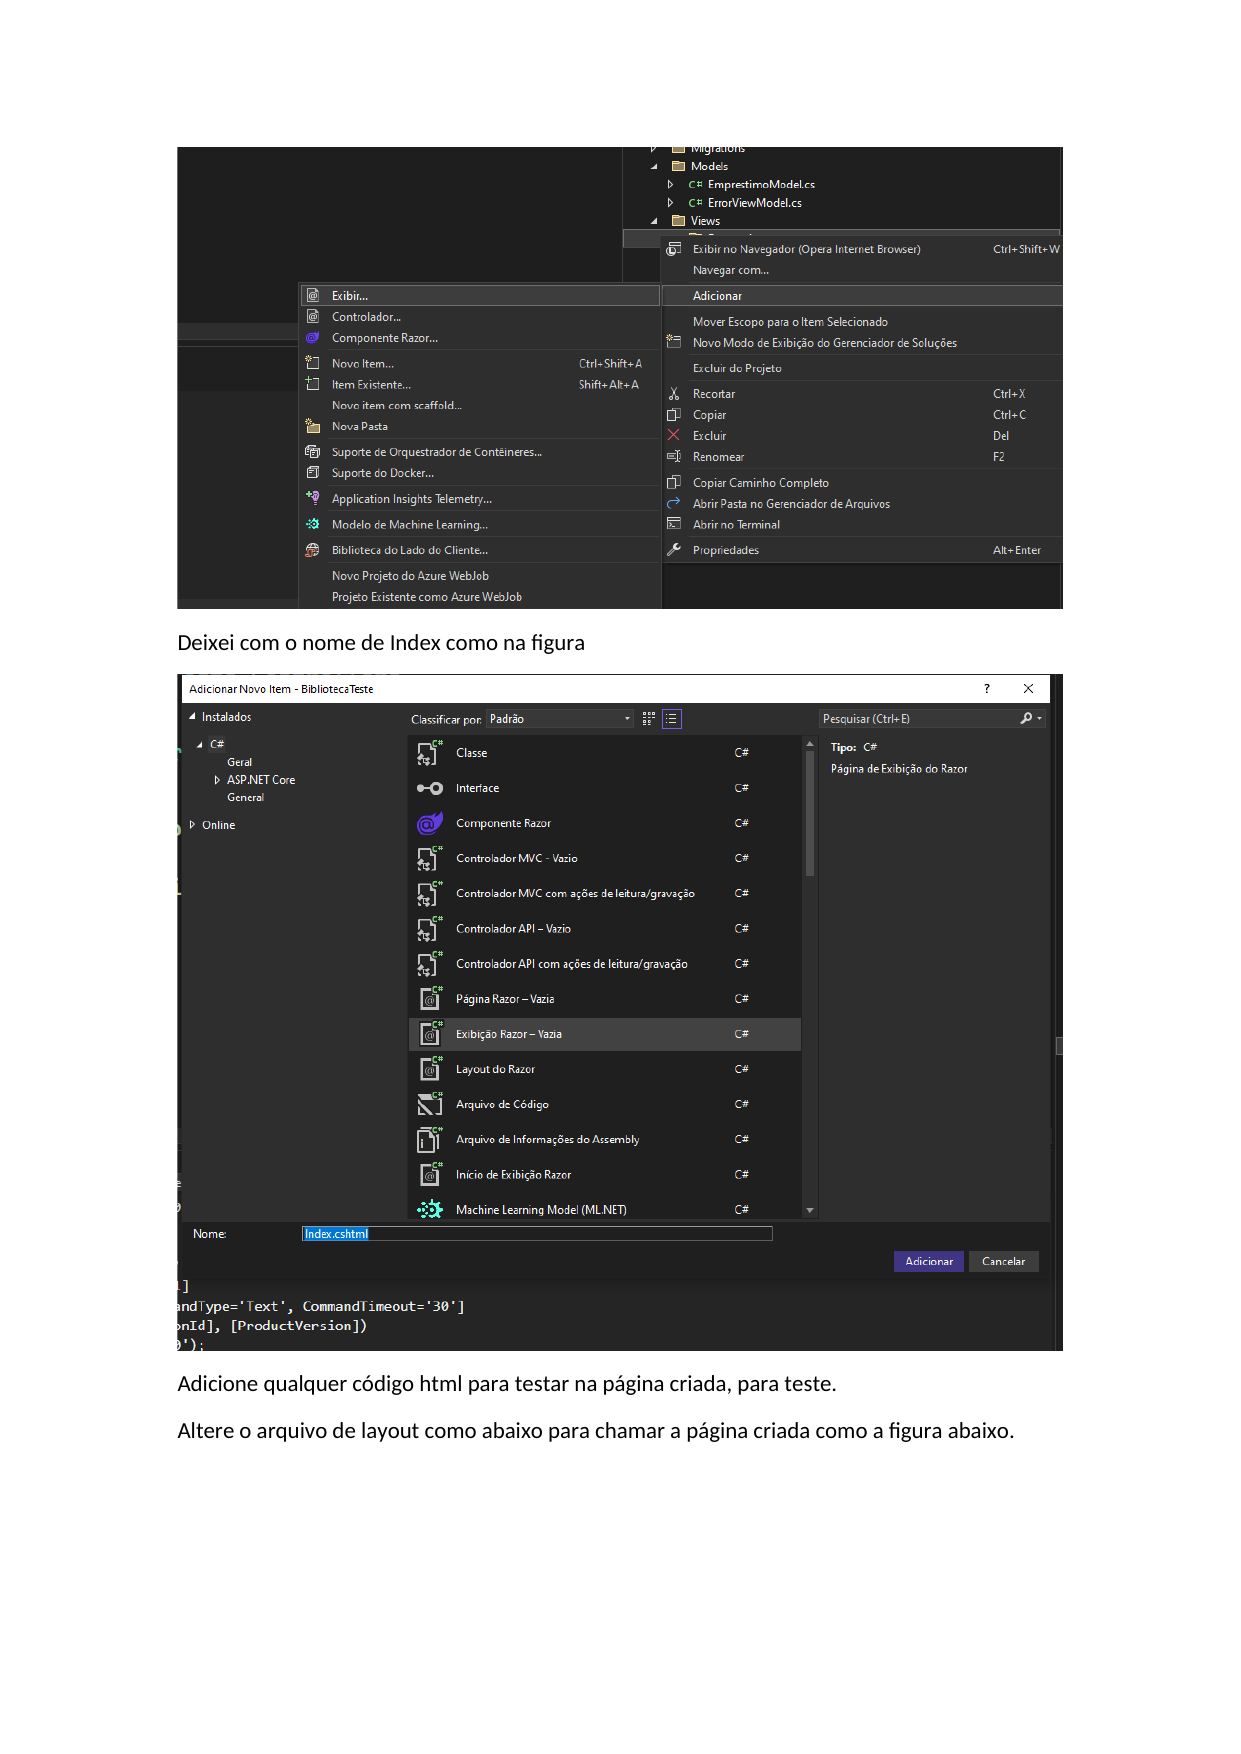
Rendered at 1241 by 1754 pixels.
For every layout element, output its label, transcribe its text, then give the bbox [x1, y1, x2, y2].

text Altere o arquivo de layout como abaixo para chamar a página criada como a figura abaixo. [177, 1416, 1063, 1444]
text Deixei com o nome de Index como na figura [177, 628, 1063, 656]
picture [177, 674, 1063, 1351]
text Adicione qualquer código html para testar na página criada, para teste. [177, 1369, 1063, 1397]
picture [177, 147, 1063, 609]
